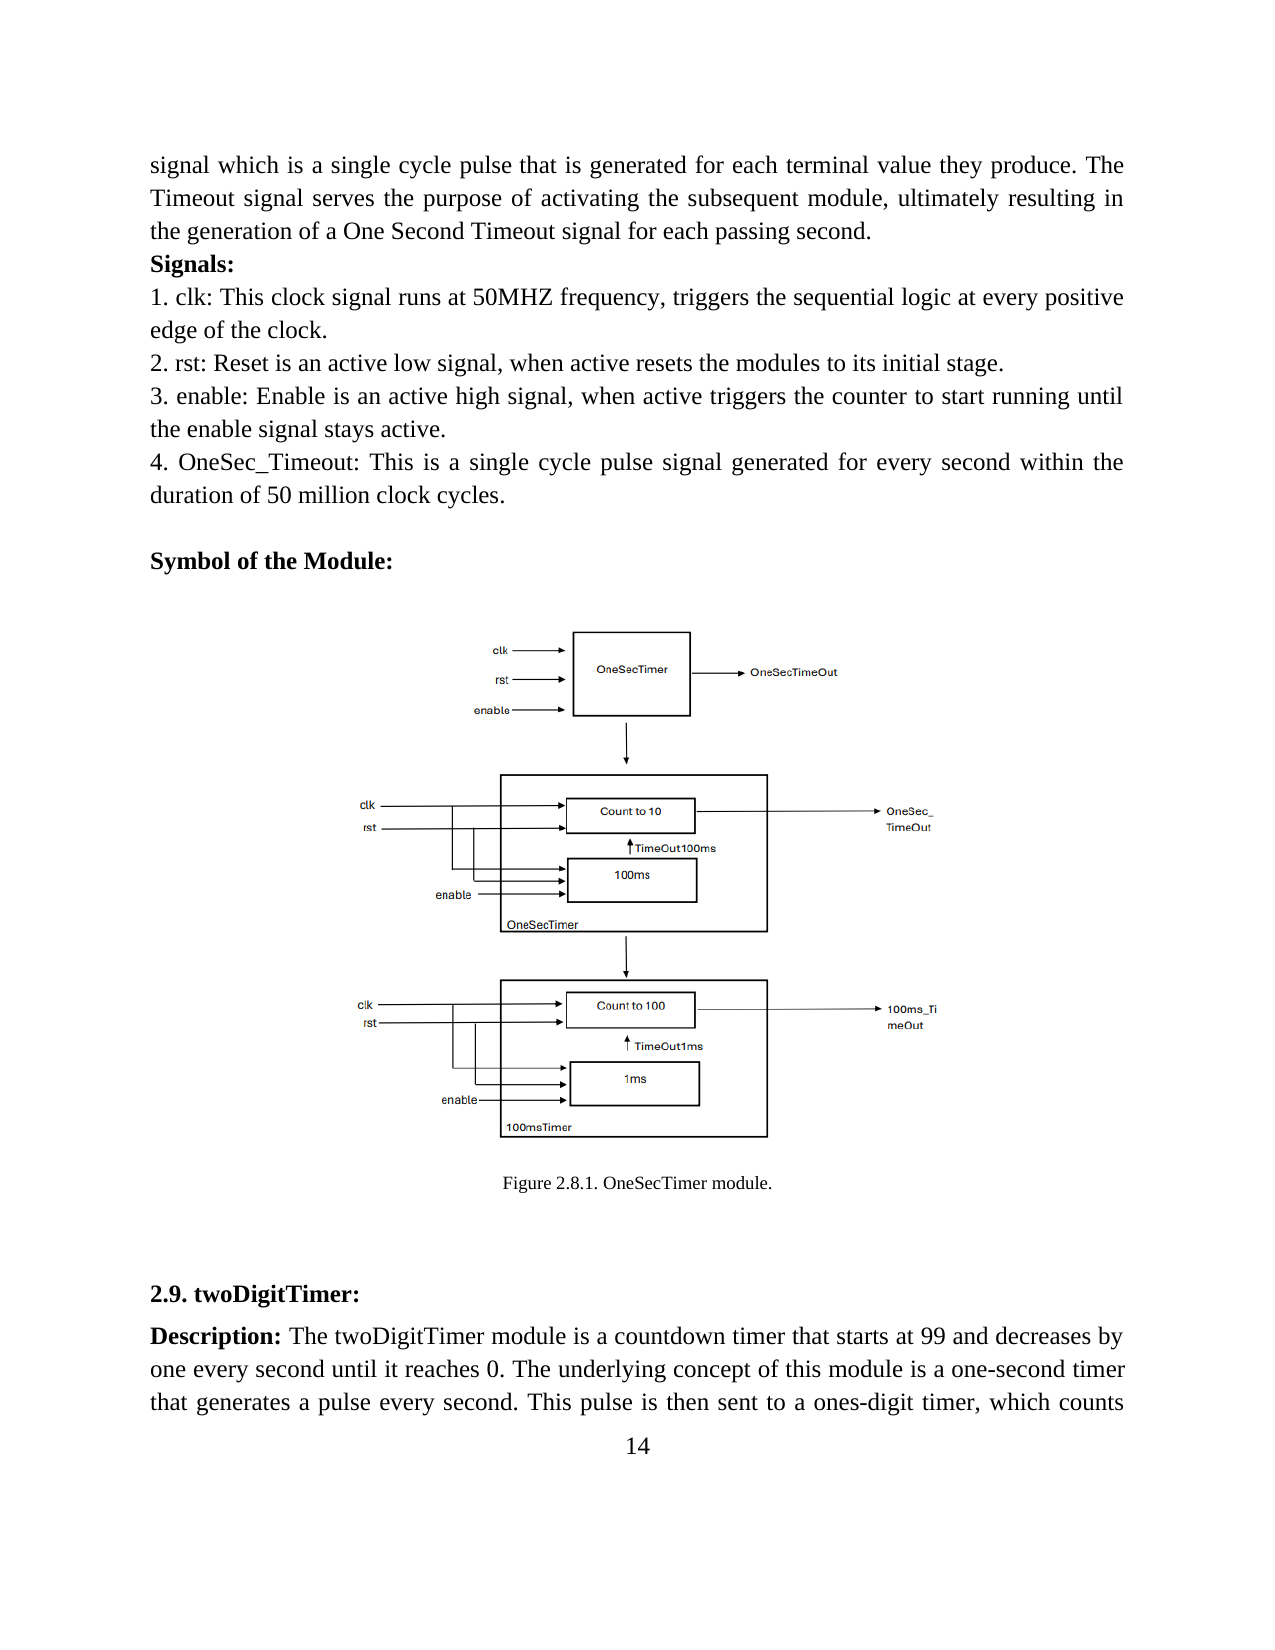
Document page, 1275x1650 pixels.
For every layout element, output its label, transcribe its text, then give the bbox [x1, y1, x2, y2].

text 4. OneSec_Timeout: This is a single cycle pulse signal generated for every second within the duration of 50 million clock cycles. [150, 447, 1125, 509]
text 3. enable: Enable is an active high signal, when active triggers the counter to start running until the enable signal stays active. [150, 381, 1125, 443]
text Figure 2.8.1. OneSecTimer module. [150, 1172, 1125, 1193]
text Signals: [150, 249, 1125, 278]
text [150, 150, 1125, 245]
text 1. clk: This clock signal runs at 50MHZ frequency, triggers the sequential logic at every positive edge of the clock. [150, 282, 1125, 344]
text Symbol of the Module: [150, 546, 1125, 575]
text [150, 1321, 1125, 1416]
picture [325, 612, 950, 1168]
subtitle 2.9. twoDigitTimer: [150, 1279, 1125, 1308]
text 2. rst: Reset is an active low signal, when active resets the modules to its initial stage. [150, 348, 1125, 377]
